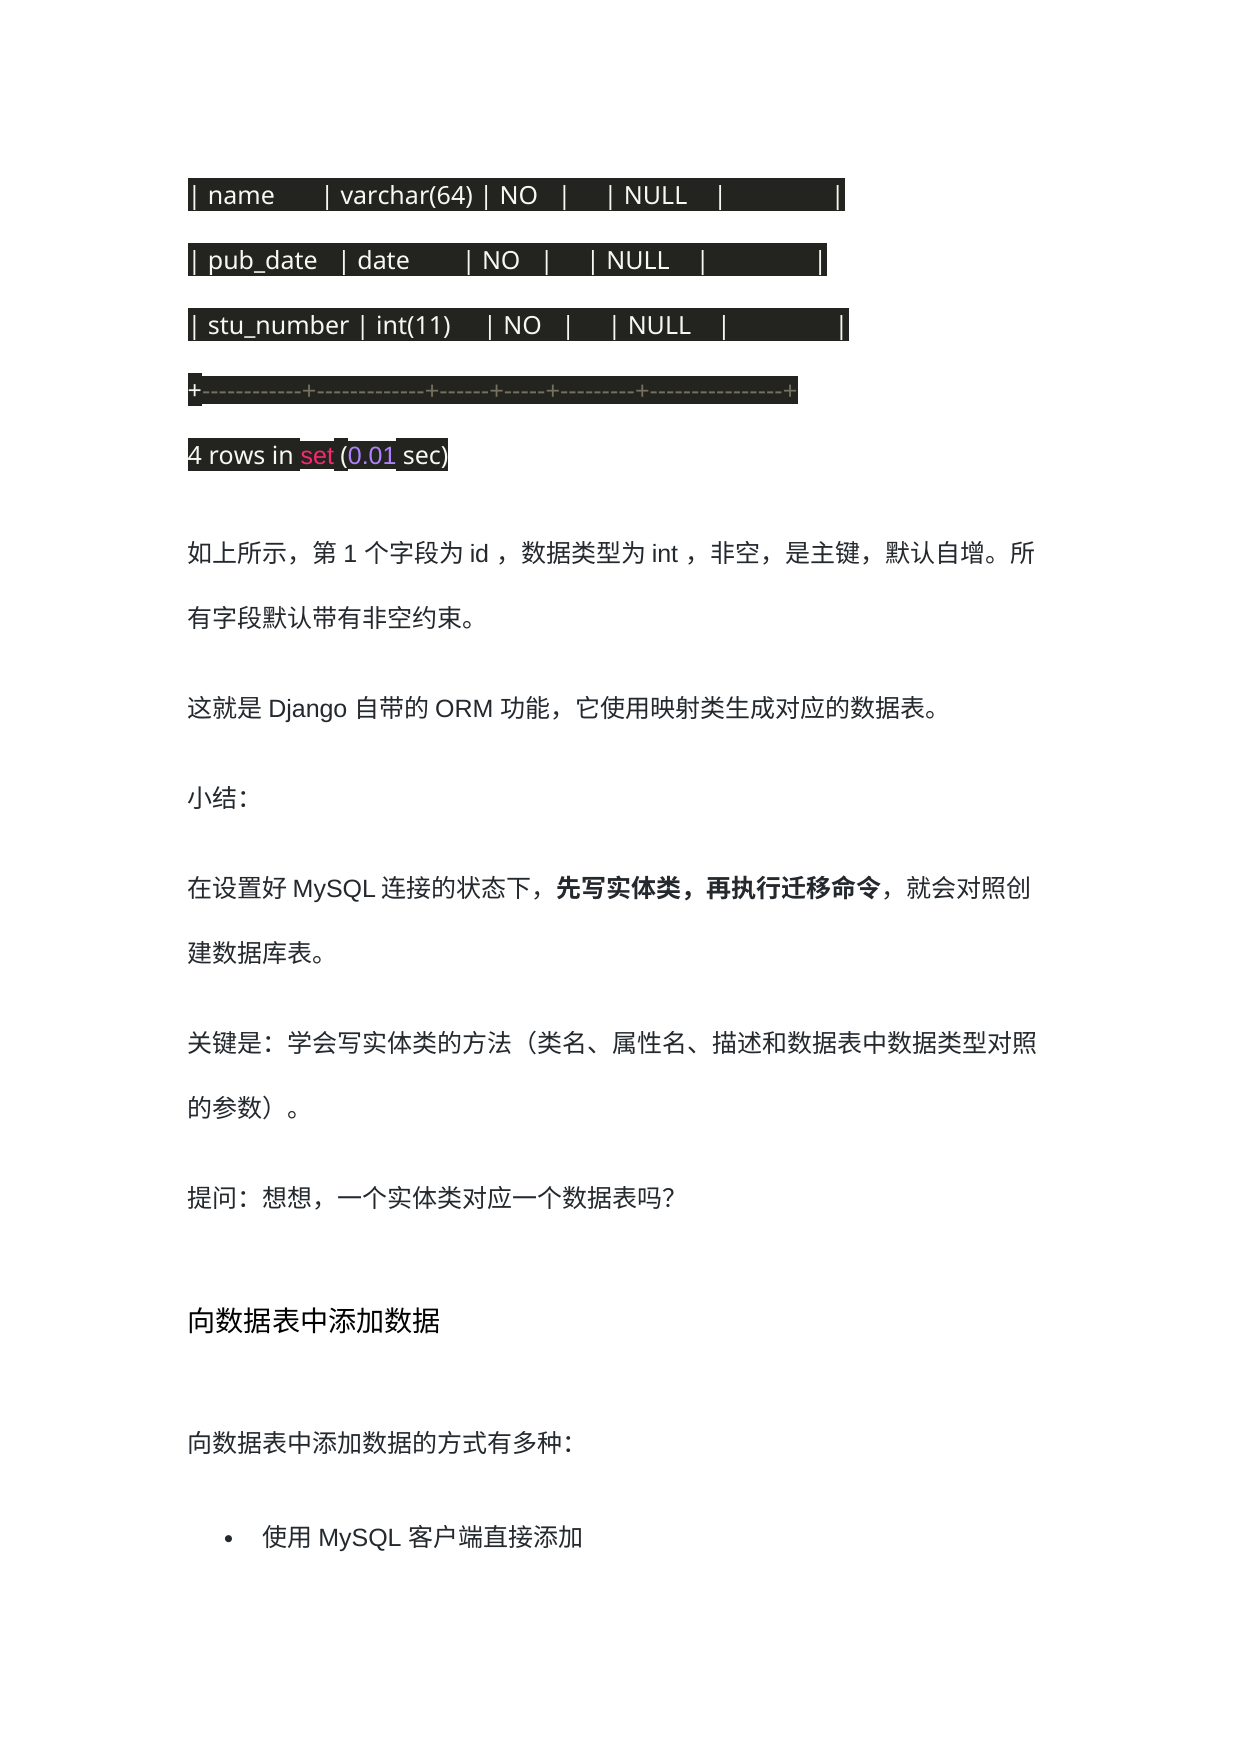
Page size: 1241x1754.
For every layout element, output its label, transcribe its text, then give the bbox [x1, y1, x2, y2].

text 在设置好MySQL连接的状态下，先写实体类，再执行迁移命令，就会对照创建数据库表。 [187, 854, 1053, 984]
text 向数据表中添加数据的方式有多种： [187, 1409, 1053, 1474]
text 关键是：学会写实体类的方法（类名、属性名、描述和数据表中数据类型对照的参数）。 [187, 1009, 1053, 1139]
text 4 rows in set (0.01 sec) [187, 422, 1053, 487]
text 如上所示，第 1 个字段为 id ，数据类型为 int ，非空，是主键，默认自增。所有字段默认带有非空约束。 [187, 519, 1053, 649]
text 提问：想想，一个实体类对应一个数据表吗？ [187, 1164, 1053, 1229]
list 使用 MySQL 客户端直接添加 [225, 1503, 1053, 1568]
text | stu_number | int(11) | NO | | NULL | | [187, 292, 1053, 357]
text | name | varchar(64) | NO | | NULL | | [187, 162, 1053, 227]
text 小结： [187, 764, 1053, 829]
text | pub_date | date | NO | | NULL | | [187, 227, 1053, 292]
text 这就是 Django 自带的 ORM 功能，它使用映射类生成对应的数据表。 [187, 674, 1053, 739]
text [187, 357, 1053, 422]
subtitle 向数据表中添加数据 [187, 1287, 1053, 1352]
